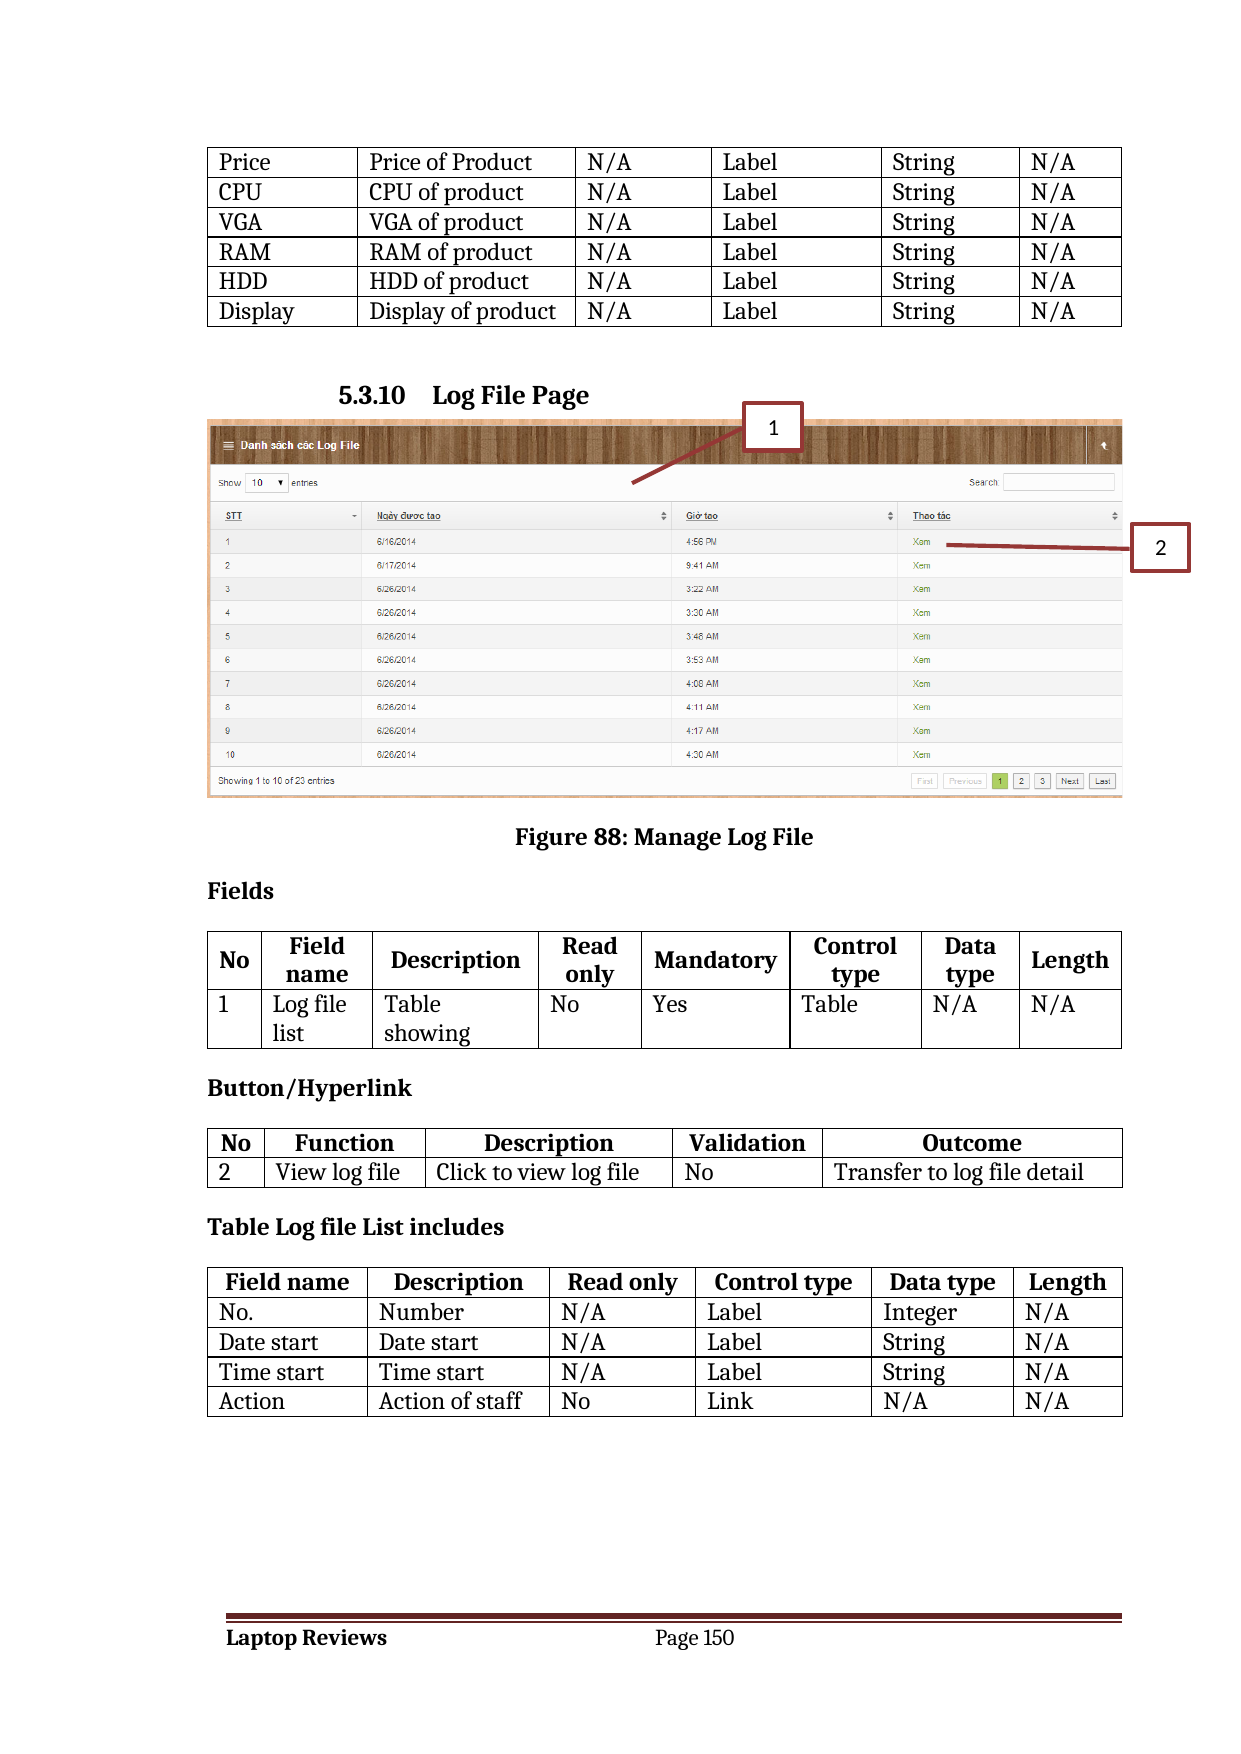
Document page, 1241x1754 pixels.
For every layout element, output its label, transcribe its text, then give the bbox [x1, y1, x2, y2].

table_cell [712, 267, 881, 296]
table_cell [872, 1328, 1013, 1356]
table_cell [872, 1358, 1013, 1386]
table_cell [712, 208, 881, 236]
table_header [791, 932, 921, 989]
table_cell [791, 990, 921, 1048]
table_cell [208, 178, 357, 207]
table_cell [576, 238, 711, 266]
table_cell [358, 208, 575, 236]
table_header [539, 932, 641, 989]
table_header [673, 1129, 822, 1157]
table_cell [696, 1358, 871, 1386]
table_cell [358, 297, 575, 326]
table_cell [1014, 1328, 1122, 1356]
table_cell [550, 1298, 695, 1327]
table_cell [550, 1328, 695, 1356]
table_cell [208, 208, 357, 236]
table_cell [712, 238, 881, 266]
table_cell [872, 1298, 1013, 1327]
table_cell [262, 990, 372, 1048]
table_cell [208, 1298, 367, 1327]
text Figure 88: Manage Log File [207, 823, 1122, 852]
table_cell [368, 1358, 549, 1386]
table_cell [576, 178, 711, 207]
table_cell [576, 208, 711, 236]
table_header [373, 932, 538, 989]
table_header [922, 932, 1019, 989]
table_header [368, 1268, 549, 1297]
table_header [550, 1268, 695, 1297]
subtitle Log File Page [338, 380, 1122, 411]
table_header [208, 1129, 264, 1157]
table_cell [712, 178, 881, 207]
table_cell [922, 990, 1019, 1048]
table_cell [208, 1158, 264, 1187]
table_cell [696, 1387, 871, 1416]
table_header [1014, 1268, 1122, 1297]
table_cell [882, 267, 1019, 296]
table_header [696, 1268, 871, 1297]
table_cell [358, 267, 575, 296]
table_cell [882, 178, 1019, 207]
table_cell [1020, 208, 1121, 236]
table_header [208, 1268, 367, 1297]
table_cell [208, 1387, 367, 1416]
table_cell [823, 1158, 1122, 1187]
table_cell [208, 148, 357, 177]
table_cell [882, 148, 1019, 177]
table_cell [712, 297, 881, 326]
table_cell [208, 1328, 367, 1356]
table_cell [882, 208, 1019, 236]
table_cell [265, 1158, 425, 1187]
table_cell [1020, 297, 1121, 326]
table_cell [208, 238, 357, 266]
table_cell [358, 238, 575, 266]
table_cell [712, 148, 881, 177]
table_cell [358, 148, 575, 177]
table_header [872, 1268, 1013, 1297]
text Button/Hyperlink [207, 1074, 1122, 1102]
text Table Log file List includes [207, 1213, 1122, 1242]
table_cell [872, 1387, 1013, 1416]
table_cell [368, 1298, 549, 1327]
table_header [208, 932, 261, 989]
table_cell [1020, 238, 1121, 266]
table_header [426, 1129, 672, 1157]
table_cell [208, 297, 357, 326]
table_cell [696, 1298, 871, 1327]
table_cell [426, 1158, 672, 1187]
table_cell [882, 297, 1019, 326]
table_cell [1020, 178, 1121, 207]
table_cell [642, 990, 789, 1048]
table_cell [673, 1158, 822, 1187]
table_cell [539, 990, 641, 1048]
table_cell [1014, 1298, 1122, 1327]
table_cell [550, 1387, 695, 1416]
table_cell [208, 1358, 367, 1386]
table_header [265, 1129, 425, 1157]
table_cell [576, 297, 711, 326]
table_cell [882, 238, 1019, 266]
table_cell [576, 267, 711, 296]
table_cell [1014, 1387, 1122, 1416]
picture [207, 419, 1123, 798]
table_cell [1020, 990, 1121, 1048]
text Fields [207, 877, 1122, 905]
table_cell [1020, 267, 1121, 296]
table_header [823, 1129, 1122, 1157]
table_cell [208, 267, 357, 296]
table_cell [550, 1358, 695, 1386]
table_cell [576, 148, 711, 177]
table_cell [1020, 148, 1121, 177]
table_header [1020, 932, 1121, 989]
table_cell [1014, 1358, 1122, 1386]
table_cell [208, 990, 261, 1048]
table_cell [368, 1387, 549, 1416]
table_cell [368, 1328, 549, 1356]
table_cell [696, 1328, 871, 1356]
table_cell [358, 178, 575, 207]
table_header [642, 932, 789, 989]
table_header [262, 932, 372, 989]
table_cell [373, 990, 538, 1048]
